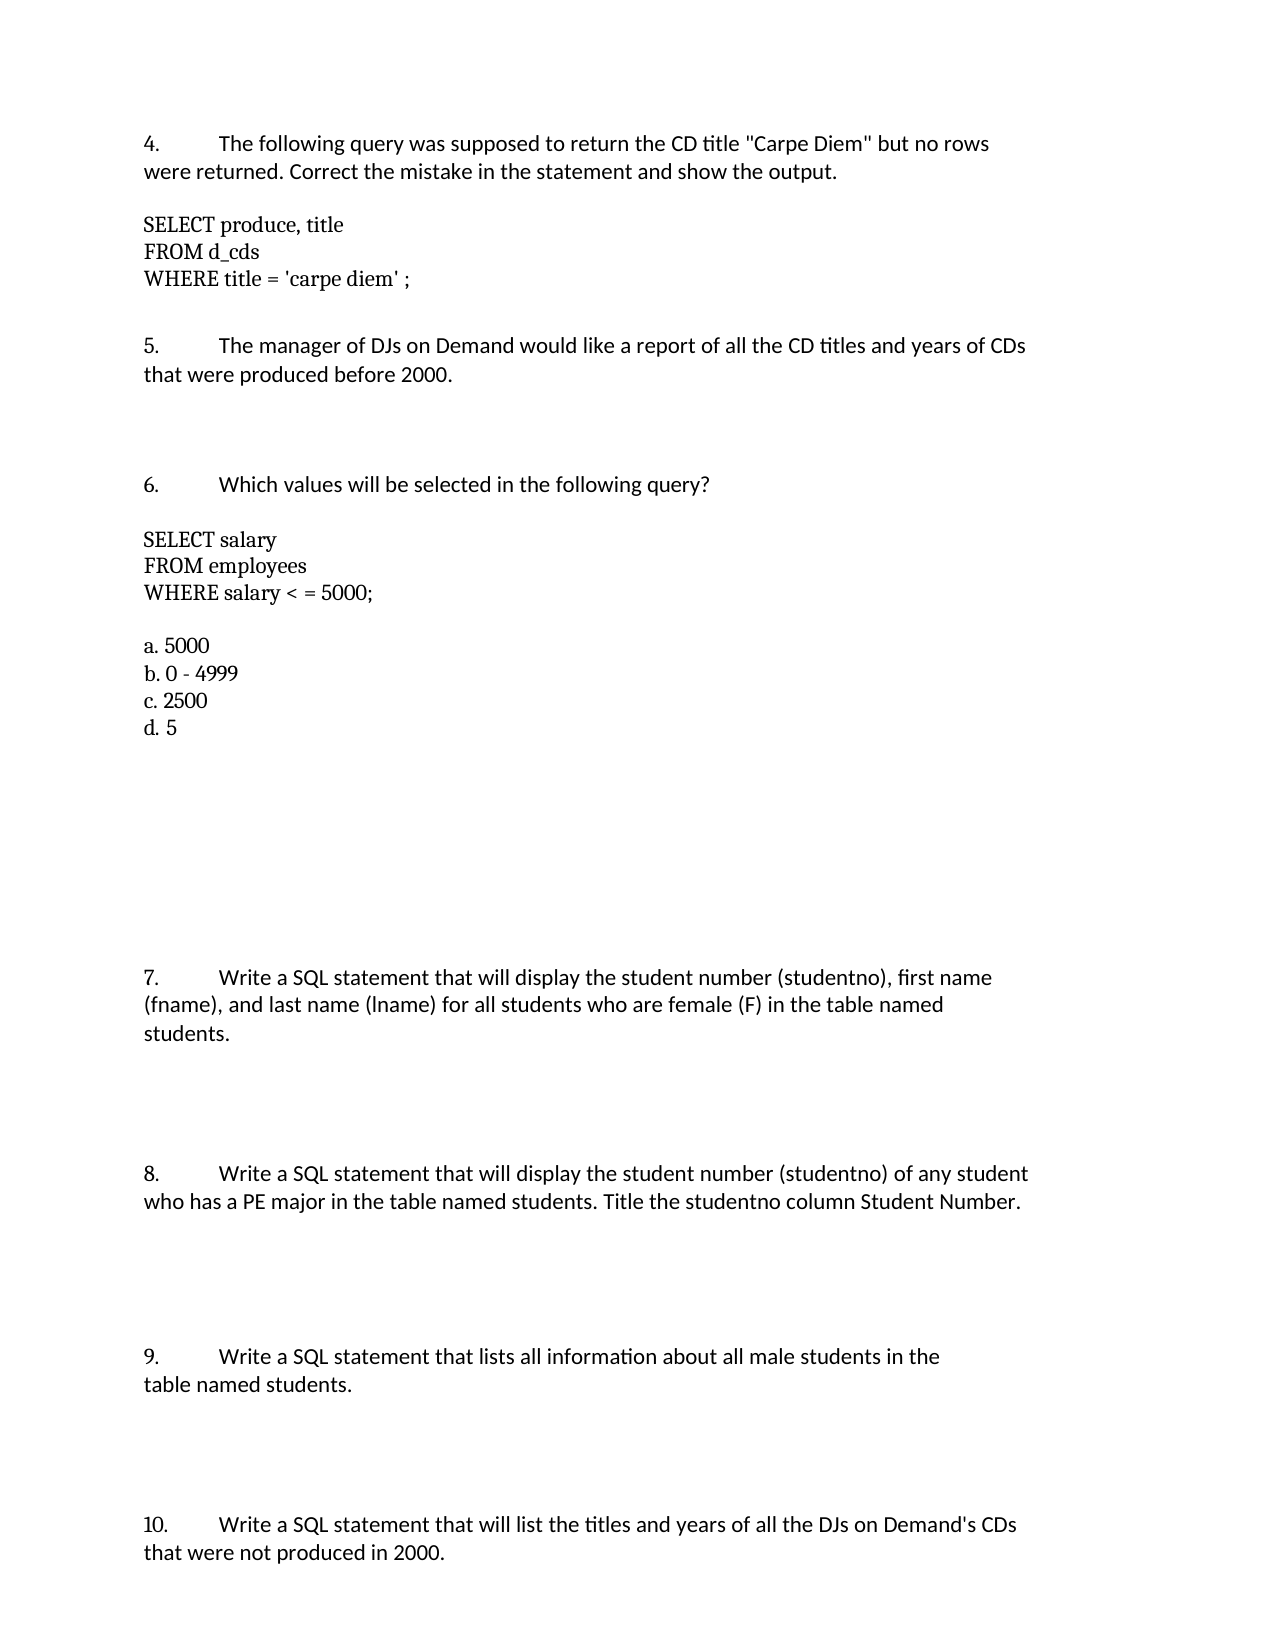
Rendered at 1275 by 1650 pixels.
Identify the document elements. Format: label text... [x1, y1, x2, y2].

list 2500 [144, 687, 1275, 714]
list Write a SQL statement that will list the titles and years of all the DJs on Demand's CDs that were not produced in 2000. [144, 1510, 1060, 1566]
list Which values will be selected in the following query? [144, 471, 1275, 499]
list Write a SQL statement that will display the student number (studentno), first name (fname), and last name (lname) for all students who are female (F) in the table named students. [144, 963, 1034, 1047]
list The manager of DJs on Demand would like a report of all the CD titles and years of CDs that were produced before 2000. [144, 331, 1026, 388]
text SELECT produce, title FROM d_cds [144, 212, 393, 265]
text WHERE title = 'carpe diem' ; [144, 265, 1275, 292]
list The following query was supposed to return the CD title "Carpe Diem" but no rows were returned. Correct the mistake in the statement and show the output. [144, 129, 989, 185]
list 0 - 4999 [144, 660, 1275, 687]
list Write a SQL statement that will display the student number (studentno) of any student who has a PE major in the table named students. Title the studentno column Student Number. [144, 1159, 1073, 1215]
list 5 [144, 714, 1275, 741]
text SELECT salary FROM employees [144, 526, 315, 579]
list Write a SQL statement that lists all information about all male students in the table named students. [144, 1342, 992, 1398]
text WHERE salary < = 5000; [144, 579, 1275, 606]
list 5000 [144, 633, 1275, 659]
